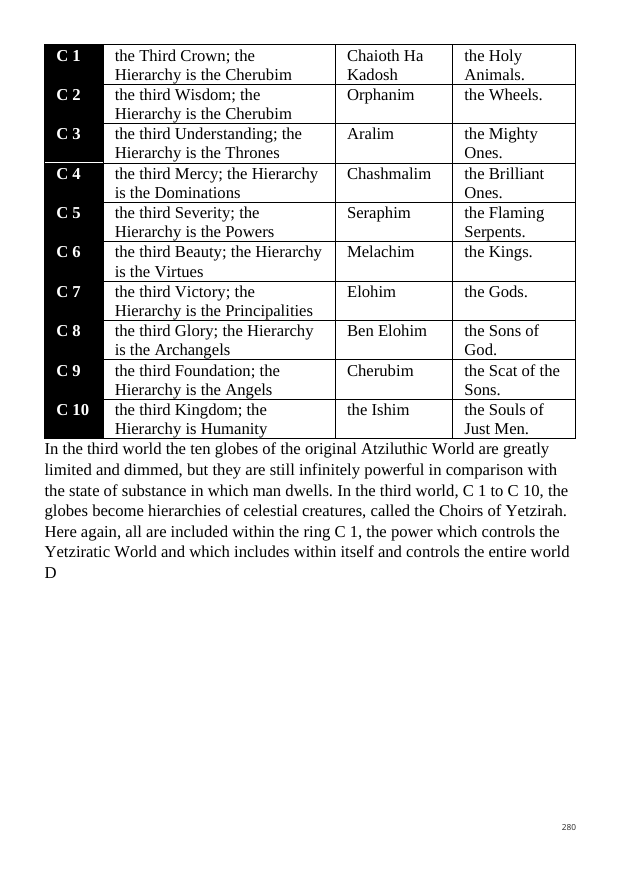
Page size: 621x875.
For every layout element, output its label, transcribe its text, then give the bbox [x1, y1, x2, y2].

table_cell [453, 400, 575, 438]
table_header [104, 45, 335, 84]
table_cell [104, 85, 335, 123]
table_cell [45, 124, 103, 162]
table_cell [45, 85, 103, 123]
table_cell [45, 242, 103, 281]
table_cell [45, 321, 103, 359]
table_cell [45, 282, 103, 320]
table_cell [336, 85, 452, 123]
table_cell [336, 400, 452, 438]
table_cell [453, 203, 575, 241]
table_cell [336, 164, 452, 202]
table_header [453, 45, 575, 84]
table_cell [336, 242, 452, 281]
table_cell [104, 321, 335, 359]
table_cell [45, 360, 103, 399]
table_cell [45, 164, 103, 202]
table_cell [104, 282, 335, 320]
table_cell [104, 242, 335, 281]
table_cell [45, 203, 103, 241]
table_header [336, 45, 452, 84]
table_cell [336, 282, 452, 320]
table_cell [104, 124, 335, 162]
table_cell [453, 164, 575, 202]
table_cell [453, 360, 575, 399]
text In the third world the ten globes of the original Atziluthic World are greatly limited and dimmed, but they are still infinitely powerful in comparison with the state of substance in which man dwells. In the third world, C 1 to C 10, the globes become hierarchies of celestial creatures, called the Choirs of Yetzirah. Here again, all are included within the ring C 1, the power which controls the Yetziratic World and which includes within itself and controls the entire world D [44, 439, 576, 582]
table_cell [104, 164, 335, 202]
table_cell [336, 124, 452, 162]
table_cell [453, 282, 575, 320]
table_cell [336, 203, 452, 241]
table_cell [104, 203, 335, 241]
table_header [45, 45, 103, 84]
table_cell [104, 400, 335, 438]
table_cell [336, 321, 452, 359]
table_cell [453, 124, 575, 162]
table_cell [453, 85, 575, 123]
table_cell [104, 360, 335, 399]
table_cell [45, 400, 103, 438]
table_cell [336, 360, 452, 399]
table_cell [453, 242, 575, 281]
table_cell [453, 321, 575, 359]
